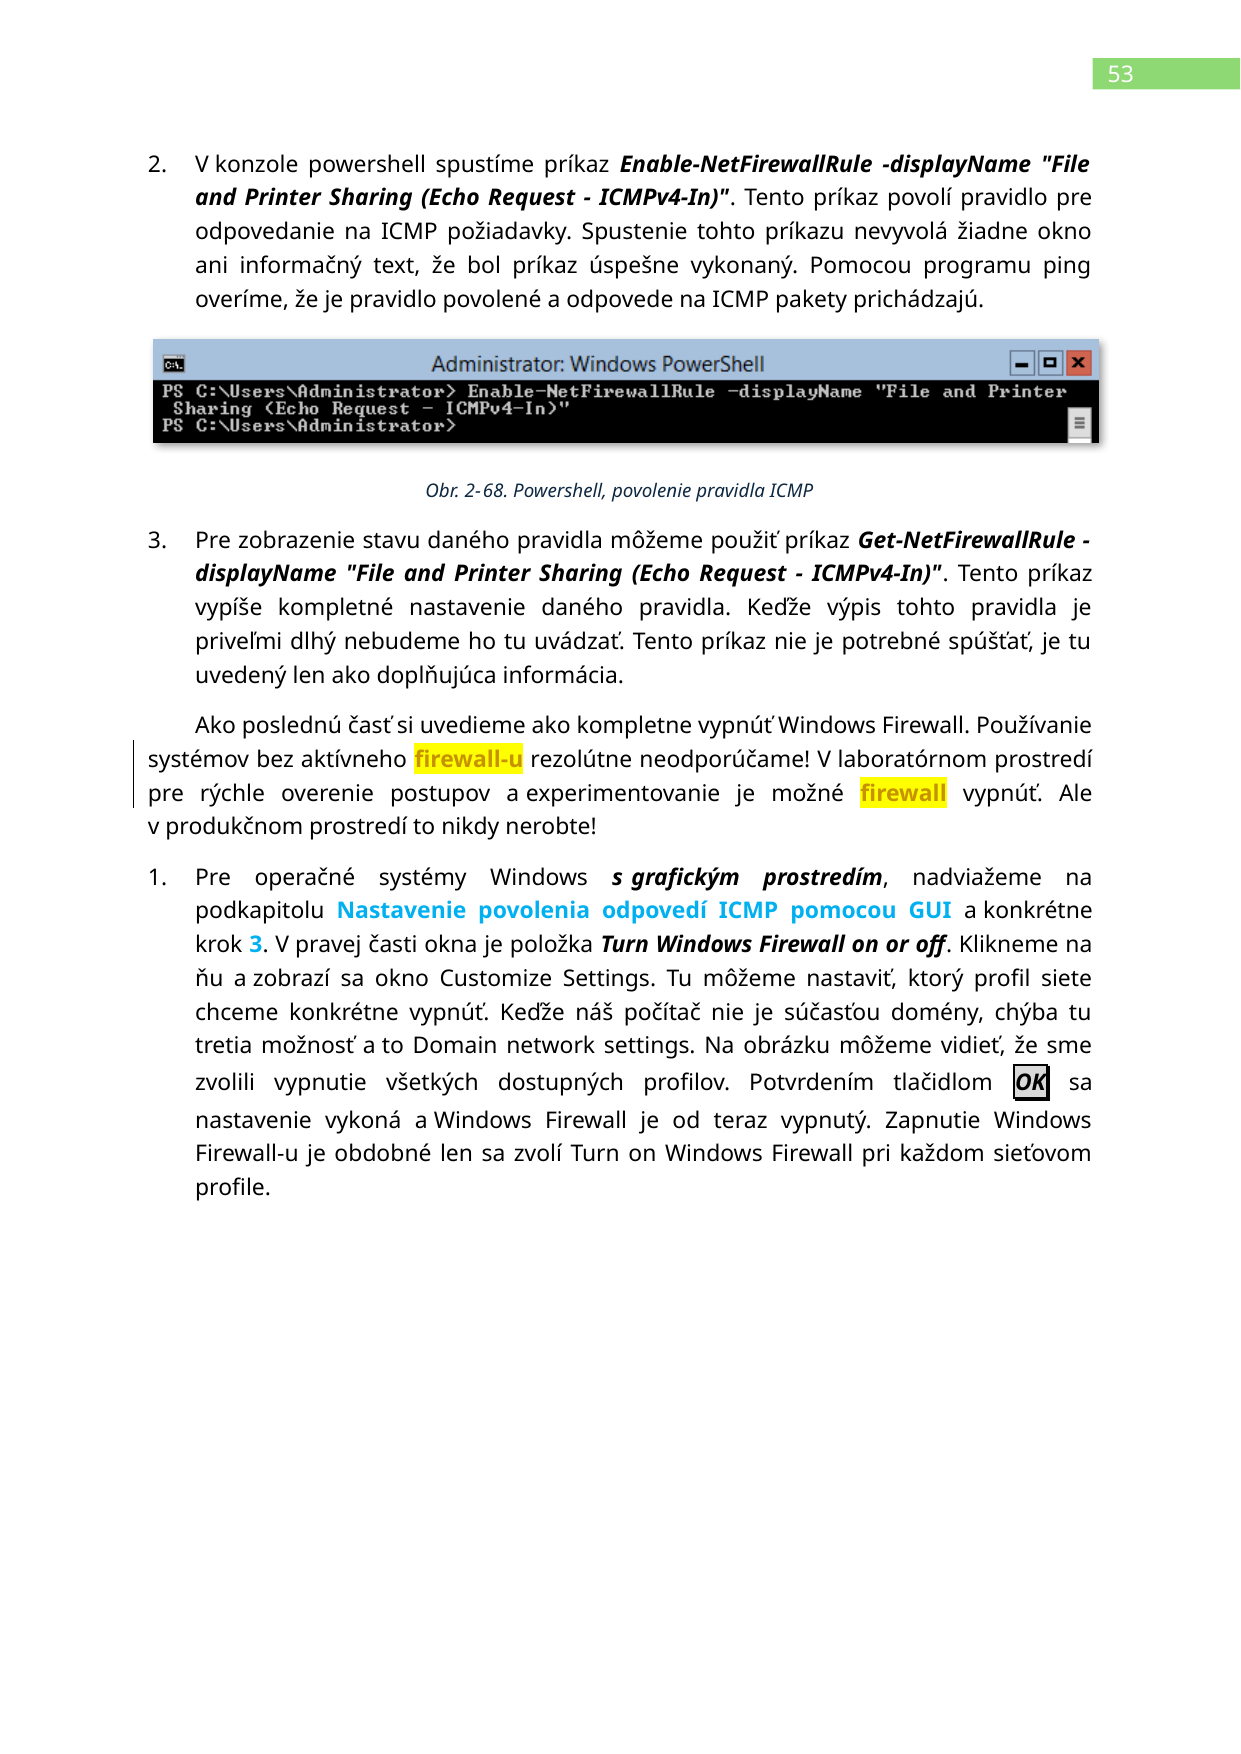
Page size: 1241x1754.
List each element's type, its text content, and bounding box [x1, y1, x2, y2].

list V konzole powershell spustíme príkaz Enable-NetFirewallRule -displayName "File and Printer Sharing (Echo Request - ICMPv4-In)". Tento príkaz povolí pravidlo pre odpovedanie na ICMP požiadavky. Spustenie tohto príkazu nevyvolá žiadne okno ani informačný text, že bol príkaz úspešne vykonaný. Pomocou programu ping overíme, že je pravidlo povolené a odpovede na ICMP pakety prichádzajú. [148, 148, 1093, 314]
list Pre zobrazenie stavu daného pravidla môžeme použiť príkaz Get-NetFirewallRule -displayName "File and Printer Sharing (Echo Request - ICMPv4-In)". Tento príkaz vypíše kompletné nastavenie daného pravidla. Keďže výpis tohto pravidla je priveľmi dlhý nebudeme ho tu uvádzať. Tento príkaz nie je potrebné spúšťať, je tu uvedený len ako doplňujúca informácia. [148, 524, 1093, 690]
picture [153, 339, 1099, 443]
list Pre operačné systémy Windows s grafickým prostredím, nadviažeme na podkapitolu Nastavenie povolenia odpovedí ICMP pomocou GUI a konkrétne krok 3. V pravej časti okna je položka Turn Windows Firewall on or off. Klikneme na ňu a zobrazí sa okno Customize Settings. Tu môžeme nastaviť, ktorý profil siete chceme konkrétne vypnúť. Keďže náš počítač nie je súčasťou domény, chýba tu tretia možnosť a to Domain network settings. Na obrázku môžeme vidieť, že sme zvolili vypnutie všetkých dostupných profilov. Potvrdením tlačidlom OK sa nastavenie vykoná a Windows Firewall je od teraz vypnutý. Zapnutie Windows Firewall-u je obdobné len sa zvolí Turn on Windows Firewall pri každom sieťovom profile. [148, 861, 1093, 1202]
text Ako poslednú časť si uvedieme ako kompletne vypnúť Windows Firewall. Používanie systémov bez aktívneho firewall-u rezolútne neodporúčame! V laboratórnom prostredí pre rýchle overenie postupov a experimentovanie je možné firewall vypnúť. Ale v produkčnom prostredí to nikdy nerobte! [148, 709, 1093, 842]
